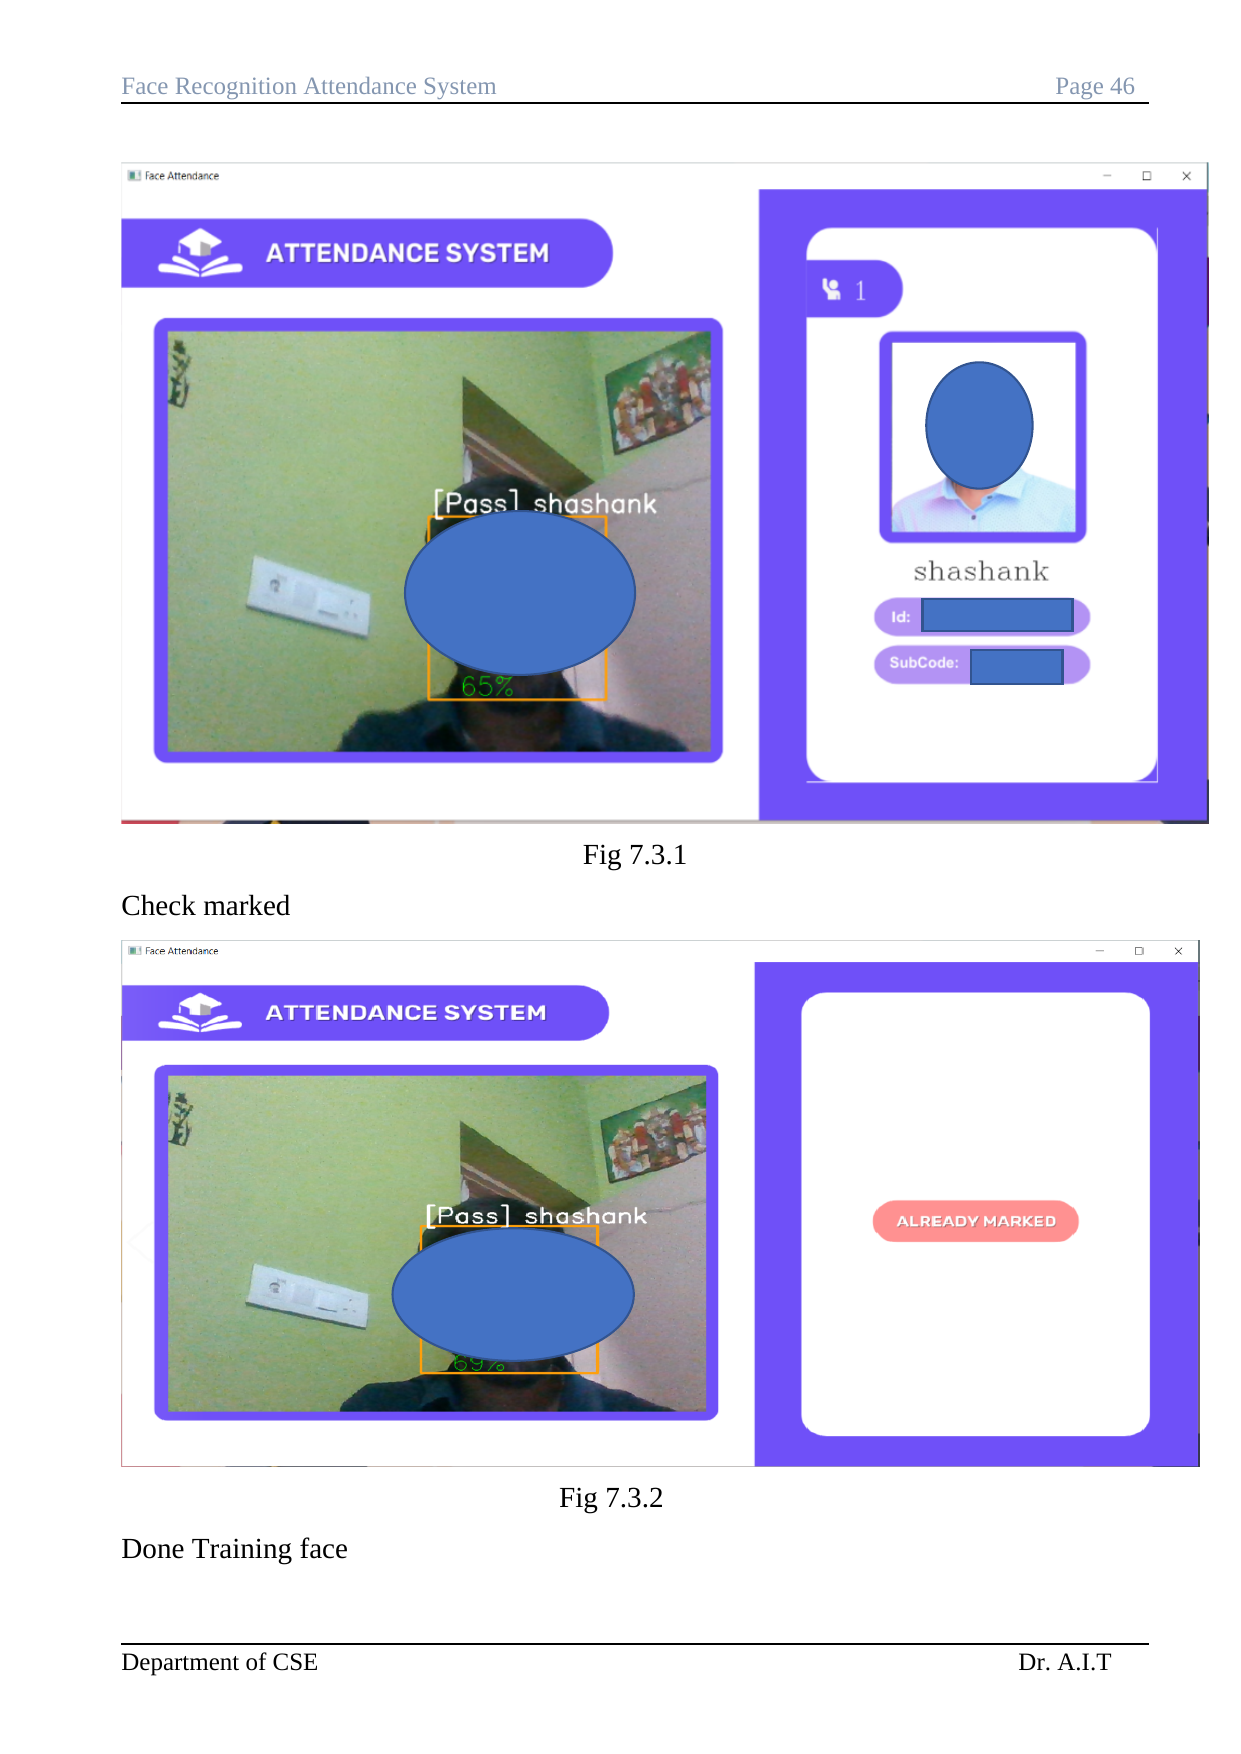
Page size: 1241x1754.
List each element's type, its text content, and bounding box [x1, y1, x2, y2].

text Done Training face [121, 1531, 1149, 1564]
text Fig 7.3.1 [121, 837, 1149, 871]
text Check marked [121, 888, 1149, 921]
text Fig 7.3.2 [74, 1481, 1149, 1514]
picture [121, 159, 1209, 824]
picture [121, 937, 1200, 1467]
